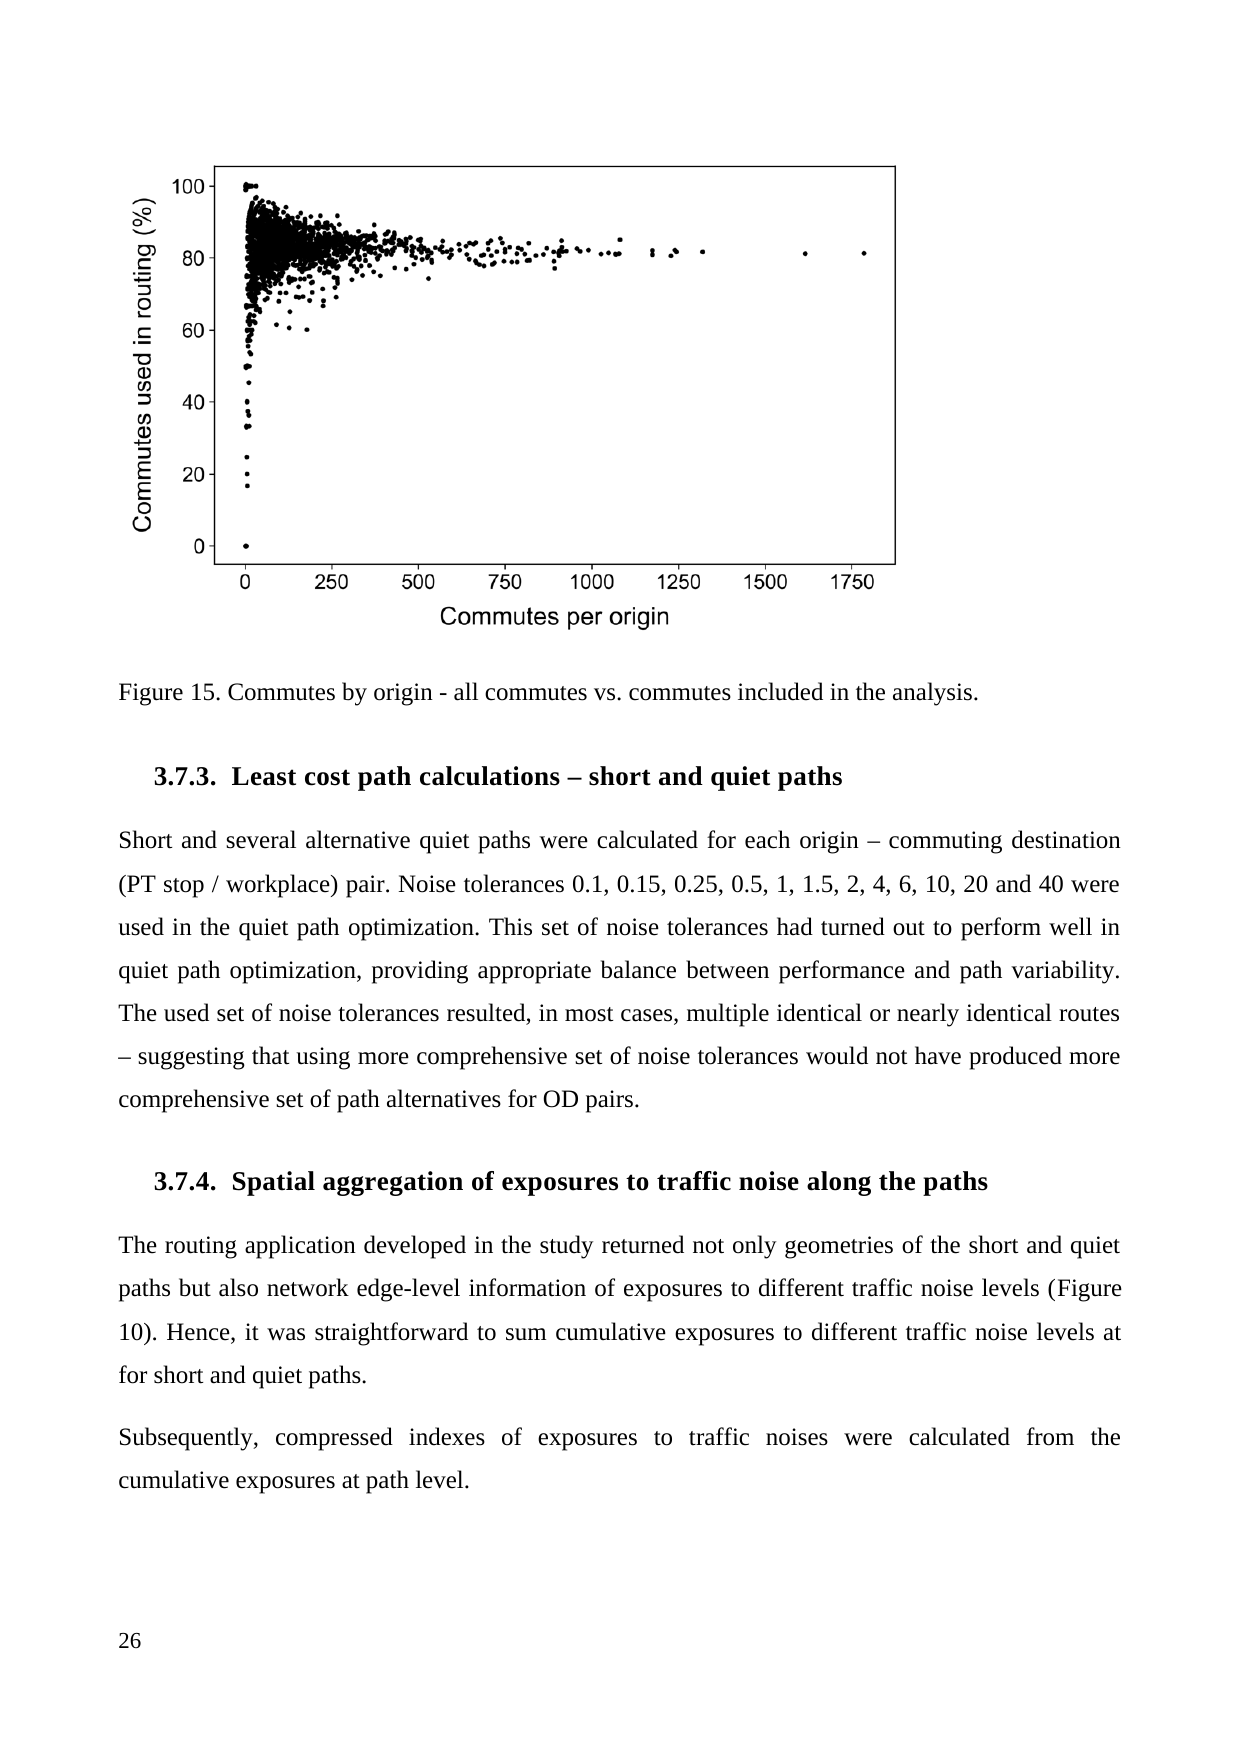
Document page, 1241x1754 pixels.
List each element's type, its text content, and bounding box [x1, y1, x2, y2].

subtitle Least cost path calculations – short and quiet paths [118, 760, 1122, 791]
subtitle Spatial aggregation of exposures to traffic noise along the paths [118, 1165, 1122, 1196]
text Figure 15. Commutes by origin - all commutes vs. commutes included in the analysis. [118, 677, 1122, 706]
text Subsequently, compressed indexes of exposures to traffic noises were calculated from the cumulative exposures at path level. [118, 1422, 1122, 1493]
text Short and several alternative quiet paths were calculated for each origin – commuting destination (PT stop / workplace) pair. Noise tolerances 0.1, 0.15, 0.25, 0.5, 1, 1.5, 2, 4, 6, 10, 20 and 40 were used in the quiet path optimization. This set of noise tolerances had turned out to perform well in quiet path optimization, providing appropriate balance between performance and path variability. The used set of noise tolerances resulted, in most cases, multiple identical or nearly identical routes – suggesting that using more comprehensive set of noise tolerances would not have produced more comprehensive set of path alternatives for OD pairs. [118, 826, 1122, 1113]
picture [118, 147, 913, 644]
text The routing application developed in the study returned not only geometries of the short and quiet paths but also network edge-level information of exposures to different traffic noise levels (Figure 10). Hence, it was straightforward to sum cumulative exposures to different traffic noise levels at for short and quiet paths. [118, 1230, 1122, 1388]
